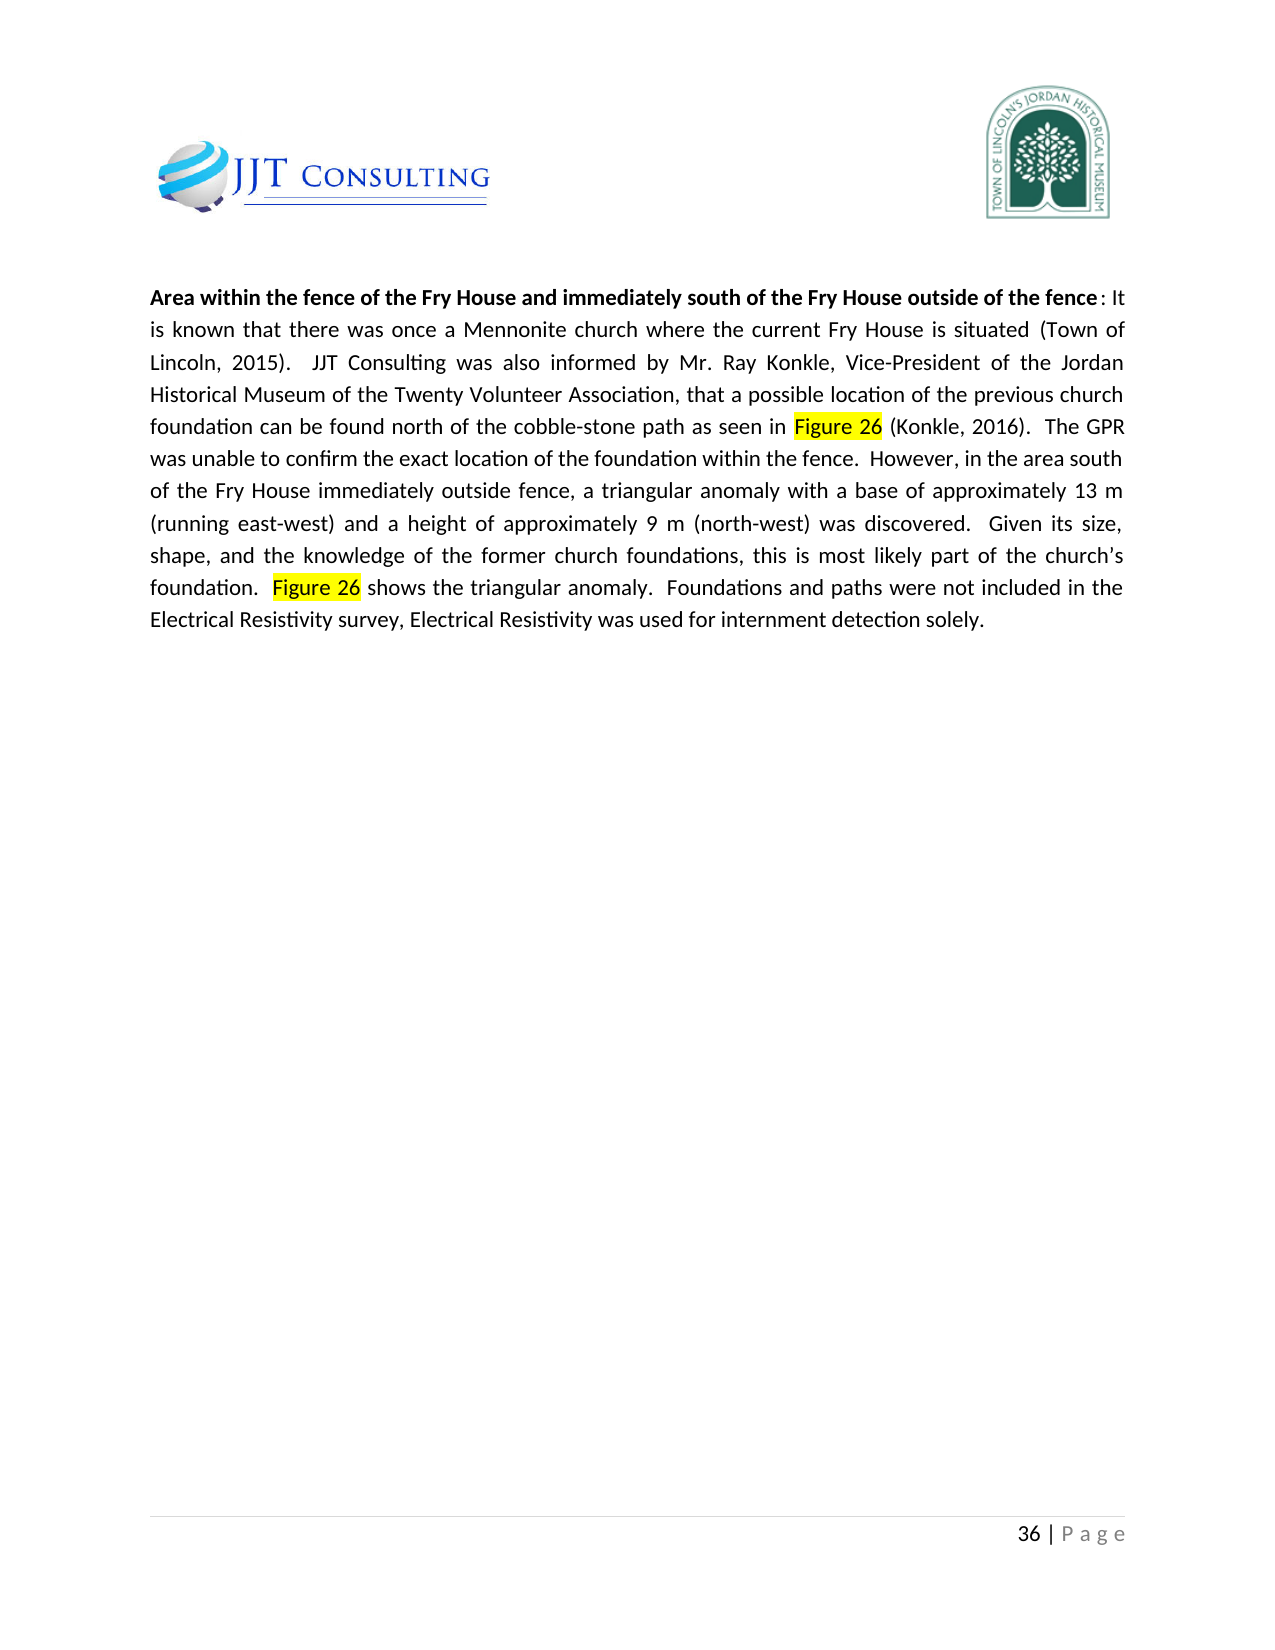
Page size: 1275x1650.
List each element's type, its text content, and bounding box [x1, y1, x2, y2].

picture [150, 130, 504, 228]
text Area within the fence of the Fry House and immediately south of the Fry House outside of the fence: It is known that there was once a Mennonite church where the current Fry House is situated . JJT Consulting was also informed by Mr. Ray Konkle, Vice-President of the Jordan Historical Museum of the Twenty Volunteer Association, that a possible location of the previous church foundation can be found north of the cobble-stone path as seen in Figure 26 . The GPR was unable to confirm the exact location of the foundation within the fence. However, in the area south of the Fry House immediately outside fence, a triangular anomaly with a base of approximately 13 m (running east-west) and a height of approximately 9 m (north-west) was discovered. Given its size, shape, and the knowledge of the former church foundations, this is most likely part of the church’s foundation. Figure 26 shows the triangular anomaly. Foundations and paths were not included in the Electrical Resistivity survey, Electrical Resistivity was used for internment detection solely. [150, 283, 1125, 633]
